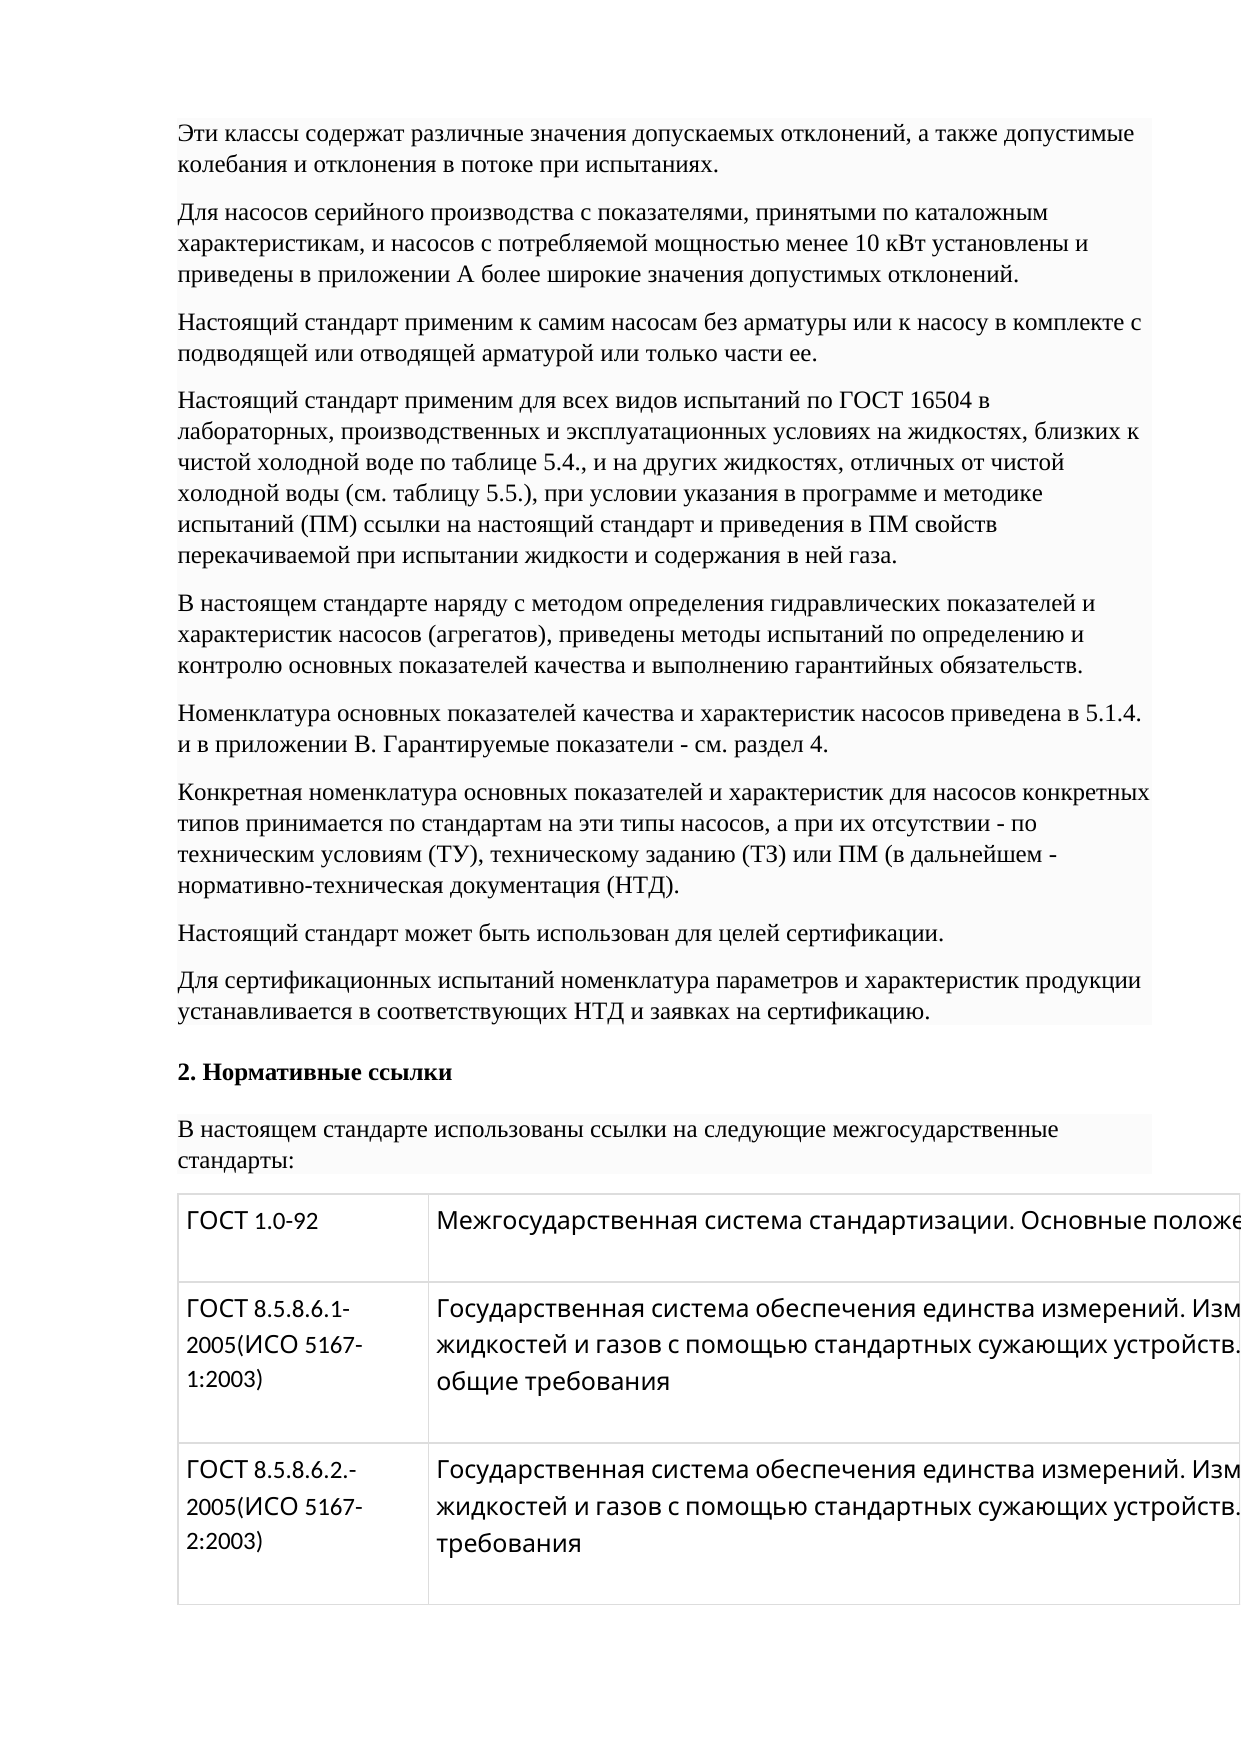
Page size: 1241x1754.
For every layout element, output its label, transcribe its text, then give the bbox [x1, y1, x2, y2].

text Конкретная номенклатура основных показателей и характеристик для насосов конкретных типов принимается по стандартам на эти типы насосов, а при их отсутствии - по техническим условиям (ТУ), техническому заданию (ТЗ) или ПМ (в дальнейшем - нормативно-техническая документация (НТД). [177, 777, 1152, 899]
table_cell Государственная система обеспечения единства измерений. Измерение расхода и количества жидкостей и газов с помощью стандартных сужающих устройств.Часть 1. Принцип метода измерений и общие требования [429, 1283, 1239, 1442]
text Настоящий стандарт применим для всех видов испытаний по ГОСТ 16504 в лабораторных, производственных и эксплуатационных условиях на жидкостях, близких к чистой холодной воде по таблице 5.4., и на других жидкостях, отличных от чистой холодной воды (см. таблицу 5.5.), при условии указания в программе и методике испытаний (ПМ) ссылки на настоящий стандарт и приведения в ПМ свойств перекачиваемой при испытании жидкости и содержания в ней газа. [177, 385, 1152, 569]
text Для насосов серийного производства с показателями, принятыми по каталожным характеристикам, и насосов с потребляемой мощностью менее 10 кВт установлены и приведены в приложении А более широкие значения допустимых отклонений. [177, 197, 1152, 288]
text Настоящий стандарт применим к самим насосам без арматуры или к насосу в комплекте с подводящей или отводящей арматурой или только части ее. [177, 307, 1152, 366]
text Номенклатура основных показателей качества и характеристик насосов приведена в 5.1.4. и в приложении В. Гарантируемые показатели - см. раздел 4. [177, 698, 1152, 758]
subtitle 2. Нормативные ссылки [177, 1057, 1152, 1085]
text В настоящем стандарте наряду с методом определения гидравлических показателей и характеристик насосов (агрегатов), приведены методы испытаний по определению и контролю основных показателей качества и выполнению гарантийных обязательств. [177, 588, 1152, 679]
text Настоящий стандарт может быть использован для целей сертификации. [177, 918, 1152, 946]
table_cell ГОСТ 8.5.8.6.2.-2005(ИСО 5167-2:2003) [179, 1444, 428, 1603]
text Эти классы содержат различные значения допускаемых отклонений, а также допустимые колебания и отклонения в потоке при испытаниях. [177, 118, 1152, 178]
table_cell ГОСТ 8.5.8.6.1-2005(ИСО 5167-1:2003) [179, 1283, 428, 1442]
text В настоящем стандарте использованы ссылки на следующие межгосударственные стандарты: [177, 1114, 1152, 1174]
table_header ГОСТ 1.0-92 [179, 1195, 428, 1281]
text Для сертификационных испытаний номенклатура параметров и характеристик продукции устанавливается в соответствующих НТД и заявках на сертификацию. [177, 965, 1152, 1025]
table_cell Государственная система обеспечения единства измерений. Измерение расхода и количества жидкостей и газов с помощью стандартных сужающих устройств.Часть 2. Диафрагмы. Технические требования [429, 1444, 1239, 1603]
table_header Межгосударственная система стандартизации. Основные положения [429, 1195, 1239, 1281]
